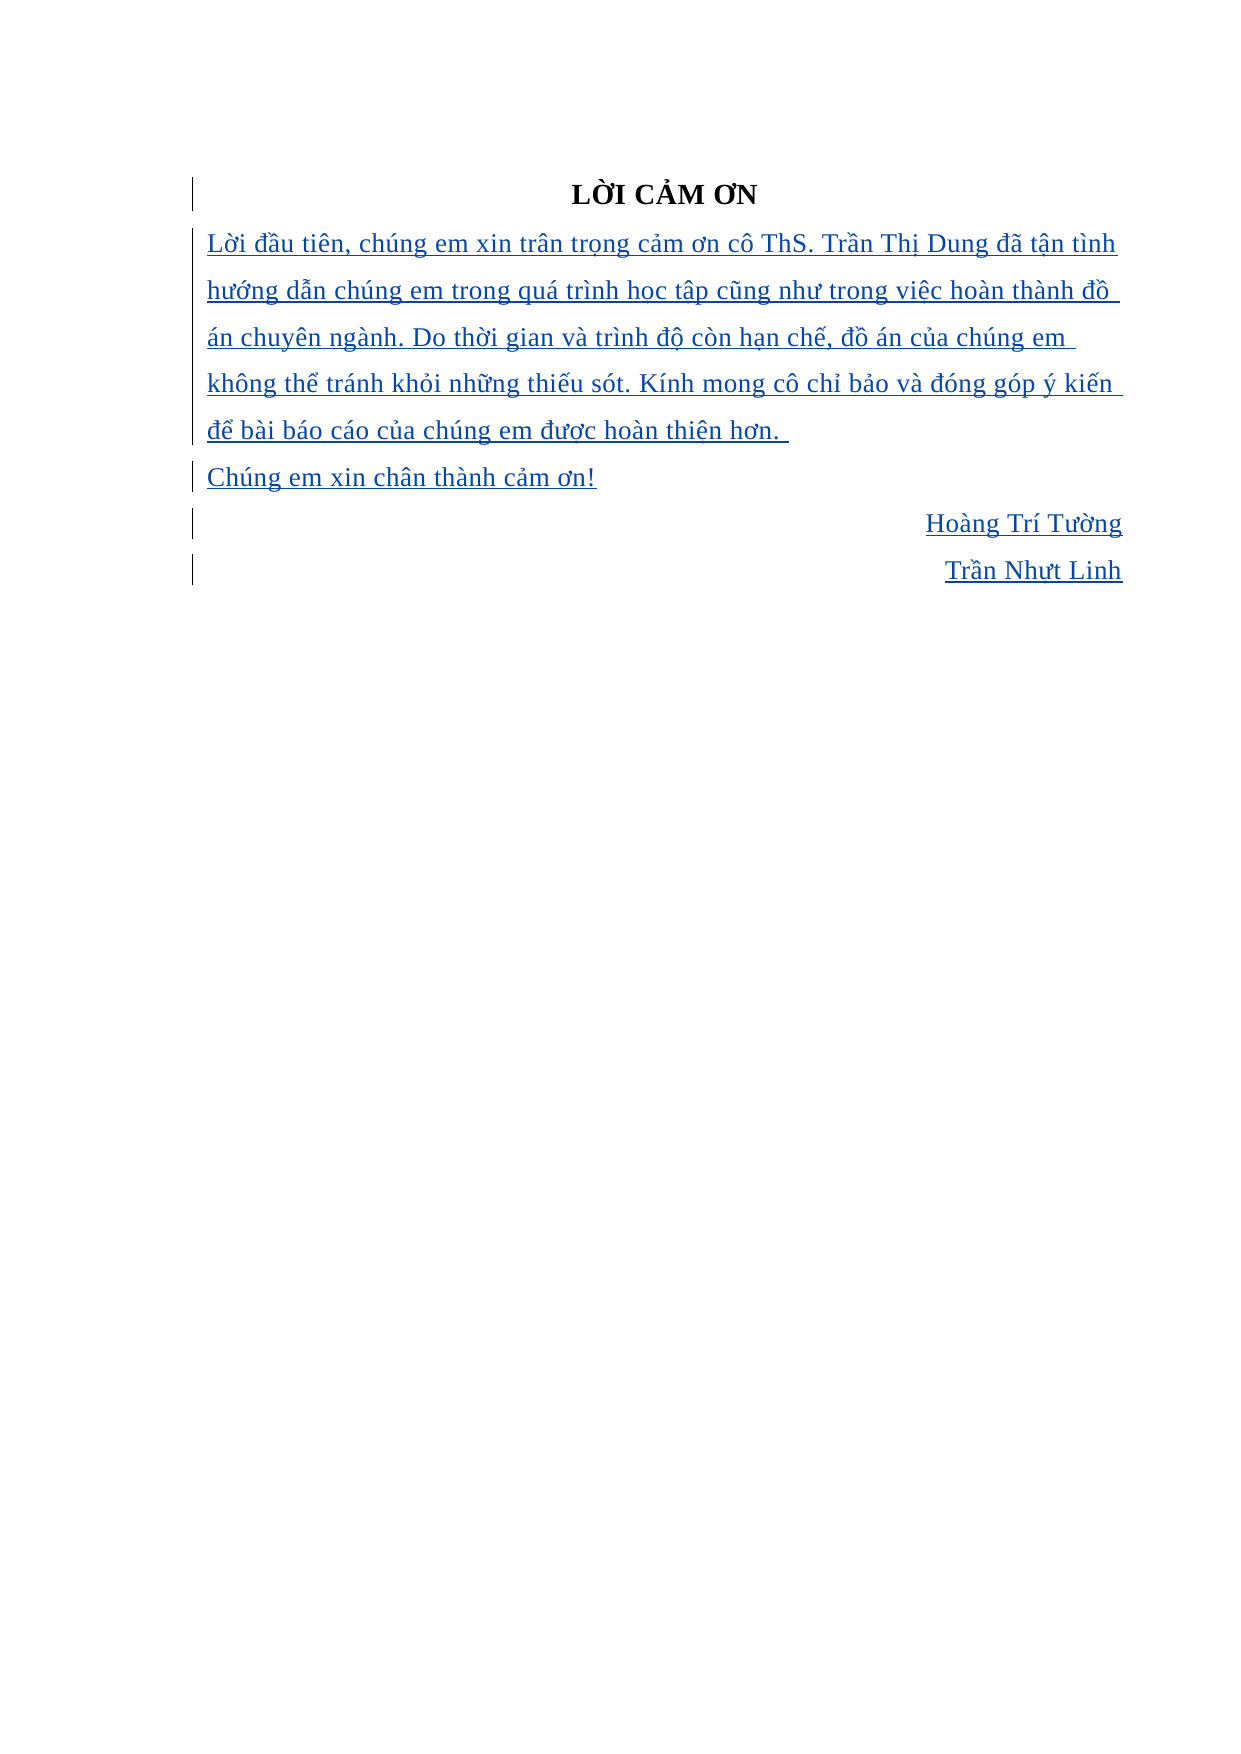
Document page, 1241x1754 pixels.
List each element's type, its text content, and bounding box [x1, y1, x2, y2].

title LỜI CẢM ƠN [207, 177, 1122, 211]
